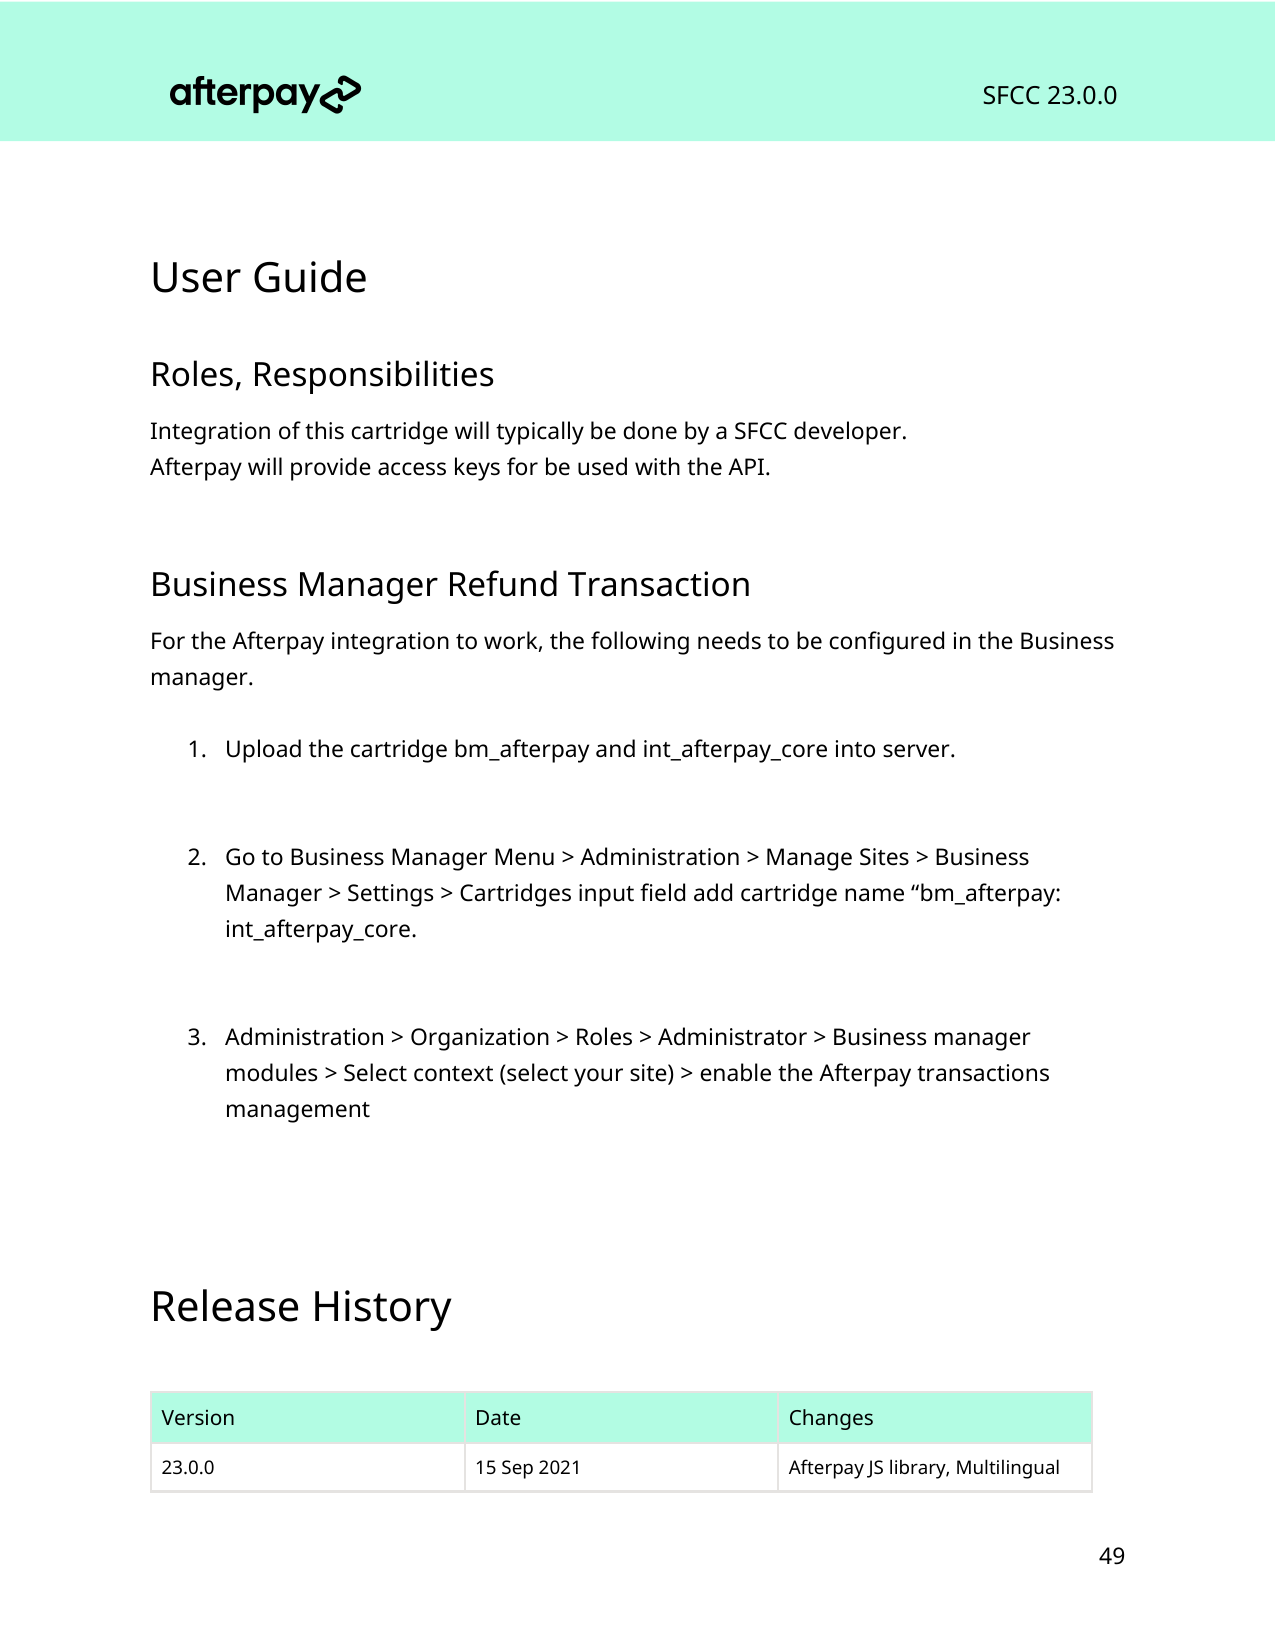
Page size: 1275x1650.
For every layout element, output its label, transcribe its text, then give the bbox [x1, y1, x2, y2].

subtitle User Guide [150, 248, 1125, 305]
text For the Afterpay integration to work, the following needs to be configured in the Business manager. [150, 625, 1125, 692]
picture [134, 47, 397, 142]
table_cell 15 Sep 2021 [466, 1444, 777, 1490]
text Afterpay will provide access keys for be used with the API. [150, 451, 1125, 482]
subtitle Roles, Responsibilities [150, 351, 1125, 396]
table_header Date [466, 1393, 777, 1442]
table_header Version [152, 1393, 464, 1442]
table_header Changes [779, 1393, 1091, 1442]
subtitle Release History [150, 1277, 1125, 1334]
list Go to Business Manager Menu > Administration > Manage Sites > Business Manager > Settings > Cartridges input field add cartridge name “bm_afterpay: int_afterpay_core. [187, 841, 1125, 944]
text Integration of this cartridge will typically be done by a SFCC developer. [150, 415, 1125, 447]
list Administration > Organization > Roles > Administrator > Business manager modules > Select context (select your site) > enable the Afterpay transactions management [187, 1021, 1125, 1124]
list Upload the cartridge bm_afterpay and int_afterpay_core into server. [187, 733, 1125, 764]
table_cell 23.0.0 [152, 1444, 464, 1490]
table_cell Afterpay JS library, Multilingual [779, 1444, 1091, 1490]
subtitle Business Manager Refund Transaction [150, 561, 1125, 606]
